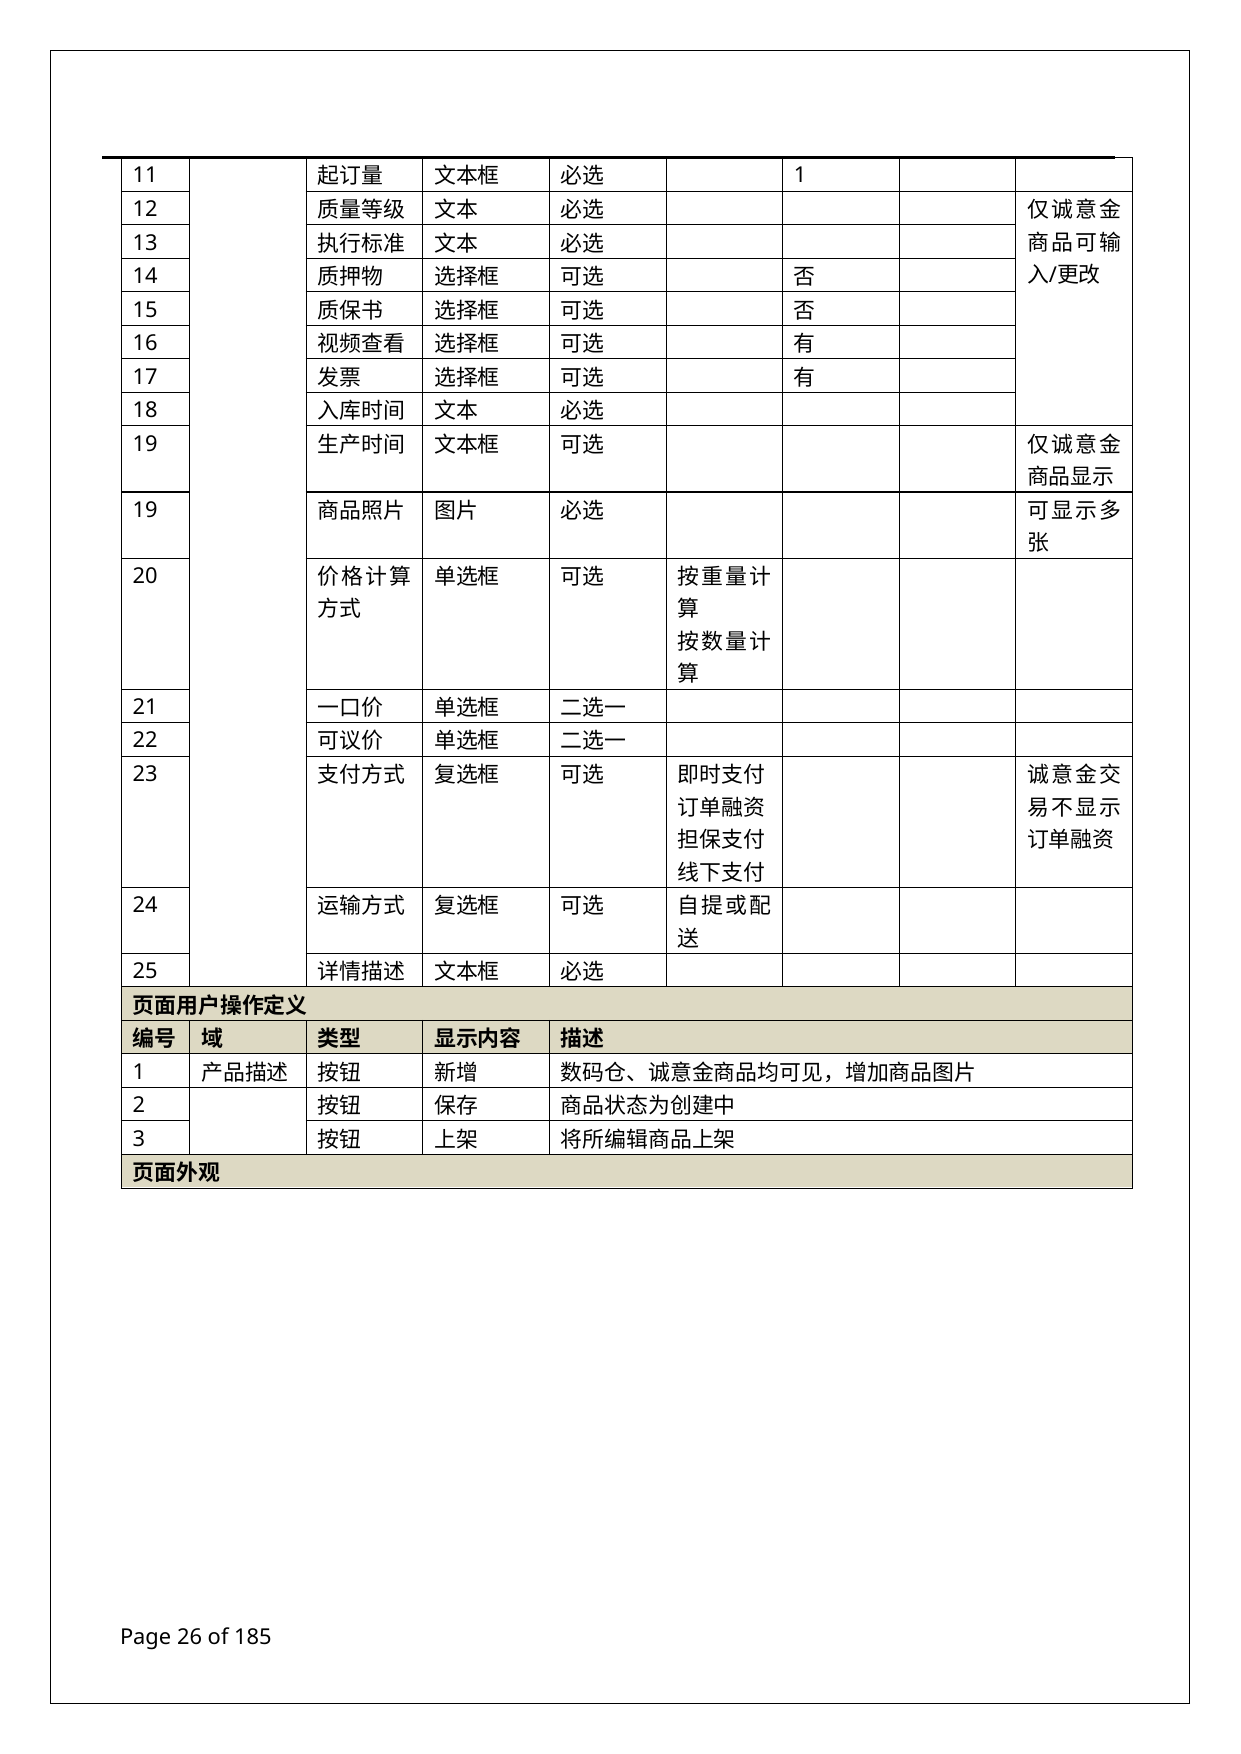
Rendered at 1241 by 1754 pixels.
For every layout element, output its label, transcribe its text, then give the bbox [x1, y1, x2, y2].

table_cell 文本框 [423, 158, 549, 191]
table_cell [783, 690, 899, 722]
table_cell 运输方式 [307, 888, 422, 953]
table_cell 否 [783, 292, 899, 325]
table_cell [1016, 690, 1132, 722]
table_cell 按钮 [307, 1121, 422, 1154]
table_cell 可选 [550, 292, 666, 325]
table_cell 仅诚意金商品可输入/更改 [1016, 192, 1132, 425]
table_cell [667, 393, 782, 425]
table_cell 图片 [423, 493, 549, 557]
table_cell [900, 192, 1015, 224]
table_cell 可选 [550, 888, 666, 953]
table_cell [667, 158, 782, 191]
table_cell [667, 225, 782, 258]
table_cell 可选 [550, 757, 666, 887]
table_cell 保存 [423, 1088, 549, 1120]
table_cell [900, 888, 1015, 953]
table_cell [1016, 723, 1132, 756]
table_cell [900, 292, 1015, 325]
table_cell 按重量计算 按数量计算 [667, 559, 782, 688]
table_cell [667, 359, 782, 392]
table_cell 产品描述 [190, 1054, 306, 1087]
table_cell 选择框 [423, 292, 549, 325]
table_cell 必选 [550, 954, 666, 986]
table_cell [783, 723, 899, 756]
table_cell [783, 954, 899, 986]
table_cell 页面外观 [122, 1155, 1132, 1187]
table_cell 按钮 [307, 1054, 422, 1087]
table_cell 有 [783, 326, 899, 358]
table_cell 有 [783, 359, 899, 392]
table_cell 19 [122, 493, 189, 557]
table_cell 将所编辑商品上架 [550, 1121, 1132, 1154]
table_cell 16 [122, 326, 189, 358]
table_cell 文本 [423, 192, 549, 224]
table_cell 数码仓、诚意金商品均可见，增加商品图片 [550, 1054, 1132, 1087]
table_cell 否 [783, 259, 899, 291]
table_cell 3 [122, 1121, 189, 1154]
table_cell 新增 [423, 1054, 549, 1087]
table_cell 12 [122, 192, 189, 224]
table_cell 详情描述 [307, 954, 422, 986]
table_cell [667, 192, 782, 224]
table_cell 二选一 [550, 690, 666, 722]
table_cell [1016, 954, 1132, 986]
table_cell 11 [122, 158, 189, 191]
table_cell 可议价 [307, 723, 422, 756]
table_cell [900, 225, 1015, 258]
table_cell [900, 359, 1015, 392]
table_cell [783, 393, 899, 425]
table_cell [783, 192, 899, 224]
table_cell [190, 1088, 306, 1154]
table_cell [667, 493, 782, 557]
table_cell [667, 326, 782, 358]
table_cell 一口价 [307, 690, 422, 722]
table_cell [783, 757, 899, 887]
table_cell [783, 559, 899, 688]
table_cell 13 [122, 225, 189, 258]
table_cell 必选 [550, 493, 666, 557]
table_cell 文本框 [423, 426, 549, 491]
table_cell 页面用户操作定义 [122, 987, 1132, 1020]
table_cell 可选 [550, 259, 666, 291]
table_cell 必选 [550, 192, 666, 224]
table_cell [783, 426, 899, 491]
table_cell [900, 954, 1015, 986]
table_cell 商品照片 [307, 493, 422, 557]
table_cell 质押物 [307, 259, 422, 291]
table_cell 显示内容 [423, 1021, 549, 1053]
table_cell 即时支付 订单融资 担保支付 线下支付 [667, 757, 782, 887]
table_cell 复选框 [423, 888, 549, 953]
table_cell 类型 [307, 1021, 422, 1053]
table_cell [900, 559, 1015, 688]
table_cell 24 [122, 888, 189, 953]
table_cell 质保书 [307, 292, 422, 325]
table_cell 22 [122, 723, 189, 756]
table_cell 选择框 [423, 359, 549, 392]
table_cell [667, 426, 782, 491]
table_cell [783, 888, 899, 953]
table_cell 自提或配送 [667, 888, 782, 953]
table_cell 文本框 [423, 954, 549, 986]
table_cell [1016, 158, 1132, 191]
table_cell [783, 493, 899, 557]
table_cell 可选 [550, 359, 666, 392]
table_cell 视频查看 [307, 326, 422, 358]
table_cell 15 [122, 292, 189, 325]
table_cell 上架 [423, 1121, 549, 1154]
table_cell 价格计算方式 [307, 559, 422, 688]
table_cell 可选 [550, 559, 666, 688]
table_cell [667, 954, 782, 986]
table_cell [900, 326, 1015, 358]
table_cell [1016, 888, 1132, 953]
table_cell 发票 [307, 359, 422, 392]
table_cell 必选 [550, 158, 666, 191]
table_cell 质量等级 [307, 192, 422, 224]
table_cell 仅诚意金商品显示 [1016, 426, 1132, 491]
table_cell [783, 225, 899, 258]
table_cell 选择框 [423, 326, 549, 358]
table_cell 单选框 [423, 723, 549, 756]
table_cell 23 [122, 757, 189, 887]
table_cell [900, 690, 1015, 722]
table_cell [900, 426, 1015, 491]
table_cell [667, 690, 782, 722]
table_cell 选择框 [423, 259, 549, 291]
table_cell 必选 [550, 393, 666, 425]
table_cell 诚意金交易不显示订单融资 [1016, 757, 1132, 887]
table_cell 文本 [423, 393, 549, 425]
table_cell 必选 [550, 225, 666, 258]
table_cell [900, 393, 1015, 425]
table_cell 复选框 [423, 757, 549, 887]
table_cell [667, 292, 782, 325]
table_cell 20 [122, 559, 189, 688]
table_cell 21 [122, 690, 189, 722]
table_cell 编号 [122, 1021, 189, 1053]
table_cell 入库时间 [307, 393, 422, 425]
table_cell 18 [122, 393, 189, 425]
table_cell [667, 723, 782, 756]
table_cell 描述 [550, 1021, 1132, 1053]
table_cell 1 [122, 1054, 189, 1087]
table_cell 生产时间 [307, 426, 422, 491]
table_cell 起订量 [307, 158, 422, 191]
table_cell 单选框 [423, 690, 549, 722]
table_cell 19 [122, 426, 189, 491]
table_cell 可选 [550, 326, 666, 358]
table_cell 可选 [550, 426, 666, 491]
table_cell 25 [122, 954, 189, 986]
table_cell 按钮 [307, 1088, 422, 1120]
table_cell 可显示多张 [1016, 493, 1132, 557]
table_cell [900, 158, 1015, 191]
table_cell [900, 259, 1015, 291]
table_cell 二选一 [550, 723, 666, 756]
table_cell 单选框 [423, 559, 549, 688]
table_cell 1 [783, 158, 899, 191]
table_cell 支付方式 [307, 757, 422, 887]
table_cell 2 [122, 1088, 189, 1120]
table_cell 商品状态为创建中 [550, 1088, 1132, 1120]
table_cell [900, 493, 1015, 557]
table_cell 14 [122, 259, 189, 291]
table_cell [1016, 559, 1132, 688]
table_cell [900, 757, 1015, 887]
table_cell [900, 723, 1015, 756]
table_cell 执行标准 [307, 225, 422, 258]
table_cell 域 [190, 1021, 306, 1053]
table_cell [667, 259, 782, 291]
table_cell 17 [122, 359, 189, 392]
table_cell 文本 [423, 225, 549, 258]
